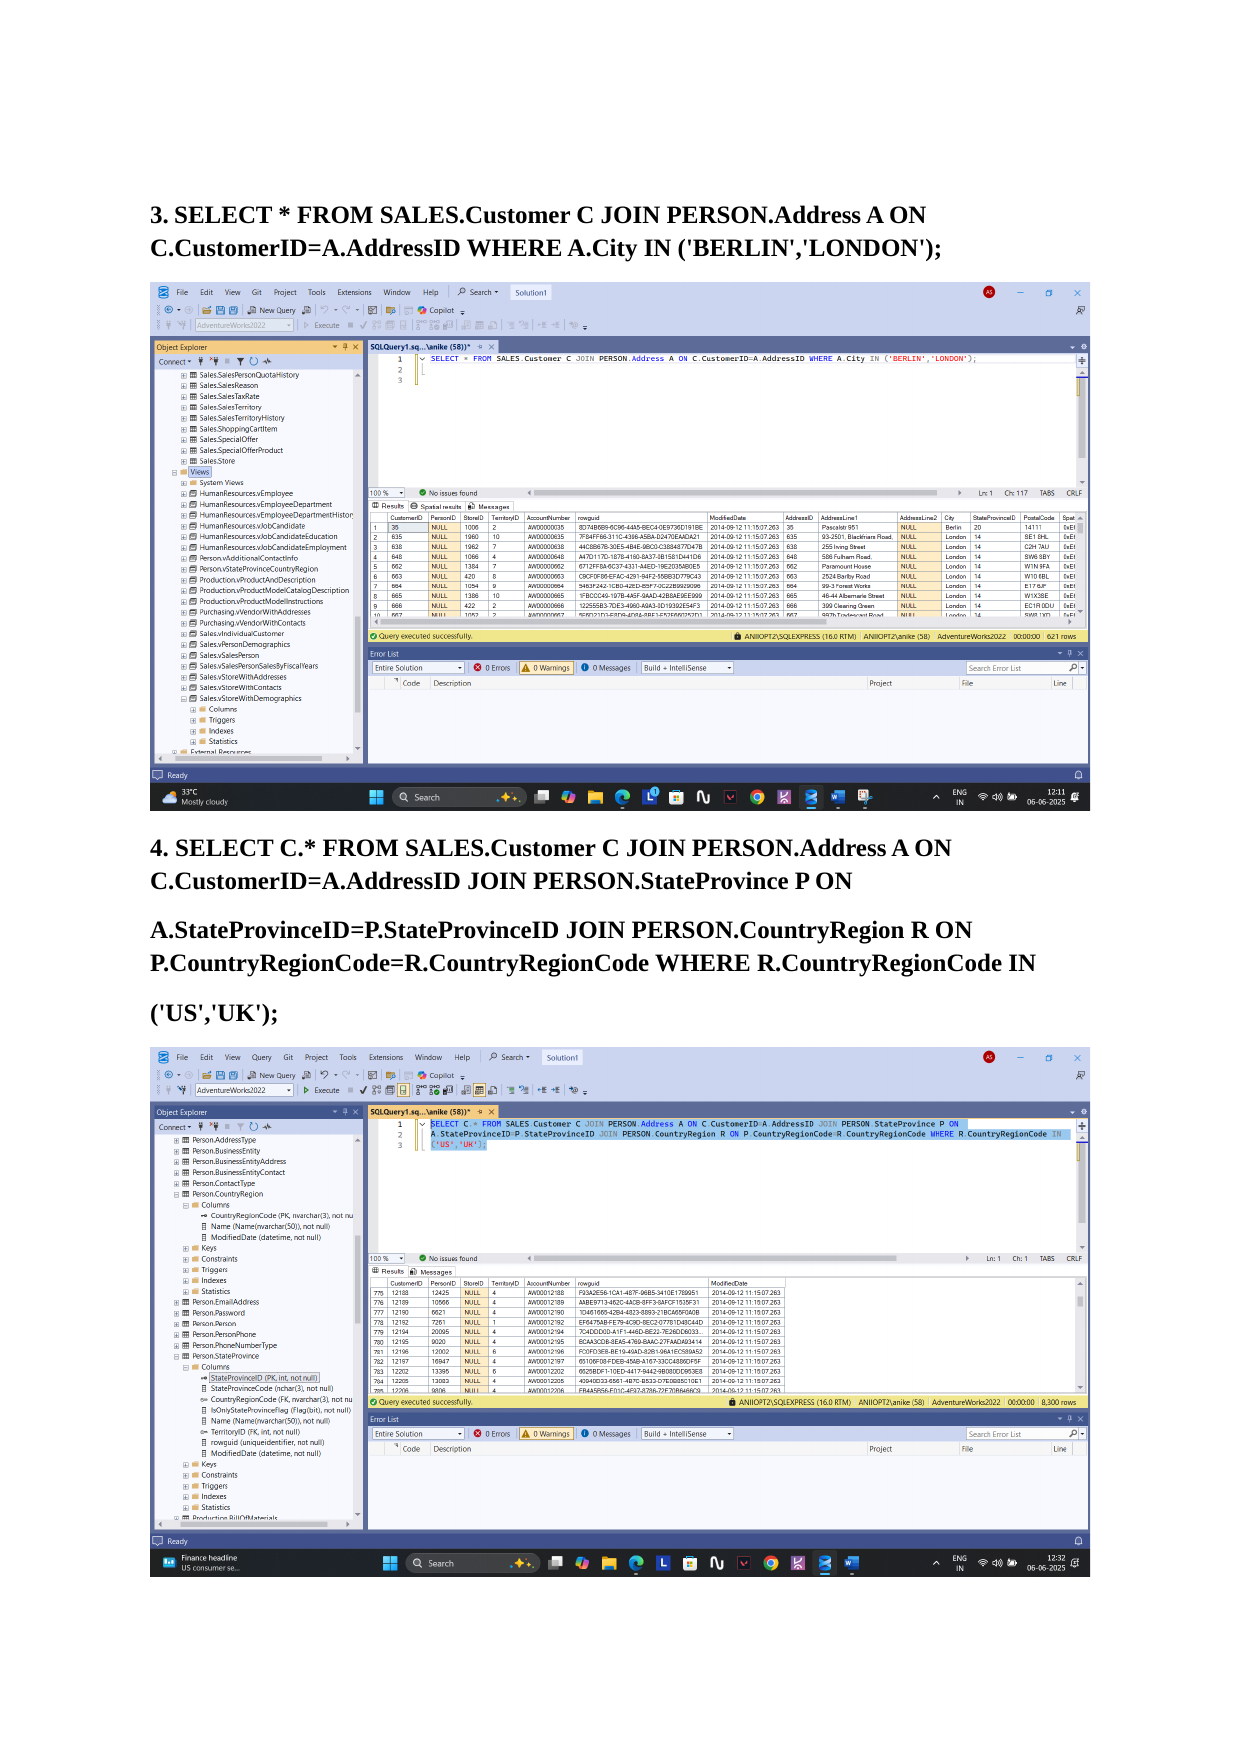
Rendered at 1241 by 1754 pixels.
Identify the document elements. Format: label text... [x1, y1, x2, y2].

text 3. SELECT * FROM SALES.Customer C JOIN PERSON.Address A ON C.CustomerID=A.AddressID WHERE A.City IN ('BERLIN','LONDON'); [150, 200, 1090, 261]
picture [150, 1047, 1091, 1577]
text 4. SELECT C.* FROM SALES.Customer C JOIN PERSON.Address A ON C.CustomerID=A.AddressID JOIN PERSON.StateProvince P ON [150, 833, 1090, 894]
text ('US','UK'); [150, 998, 1090, 1027]
text A.StateProvinceID=P.StateProvinceID JOIN PERSON.CountryRegion R ON P.CountryRegionCode=R.CountryRegionCode WHERE R.CountryRegionCode IN [150, 916, 1090, 977]
picture [150, 282, 1091, 811]
